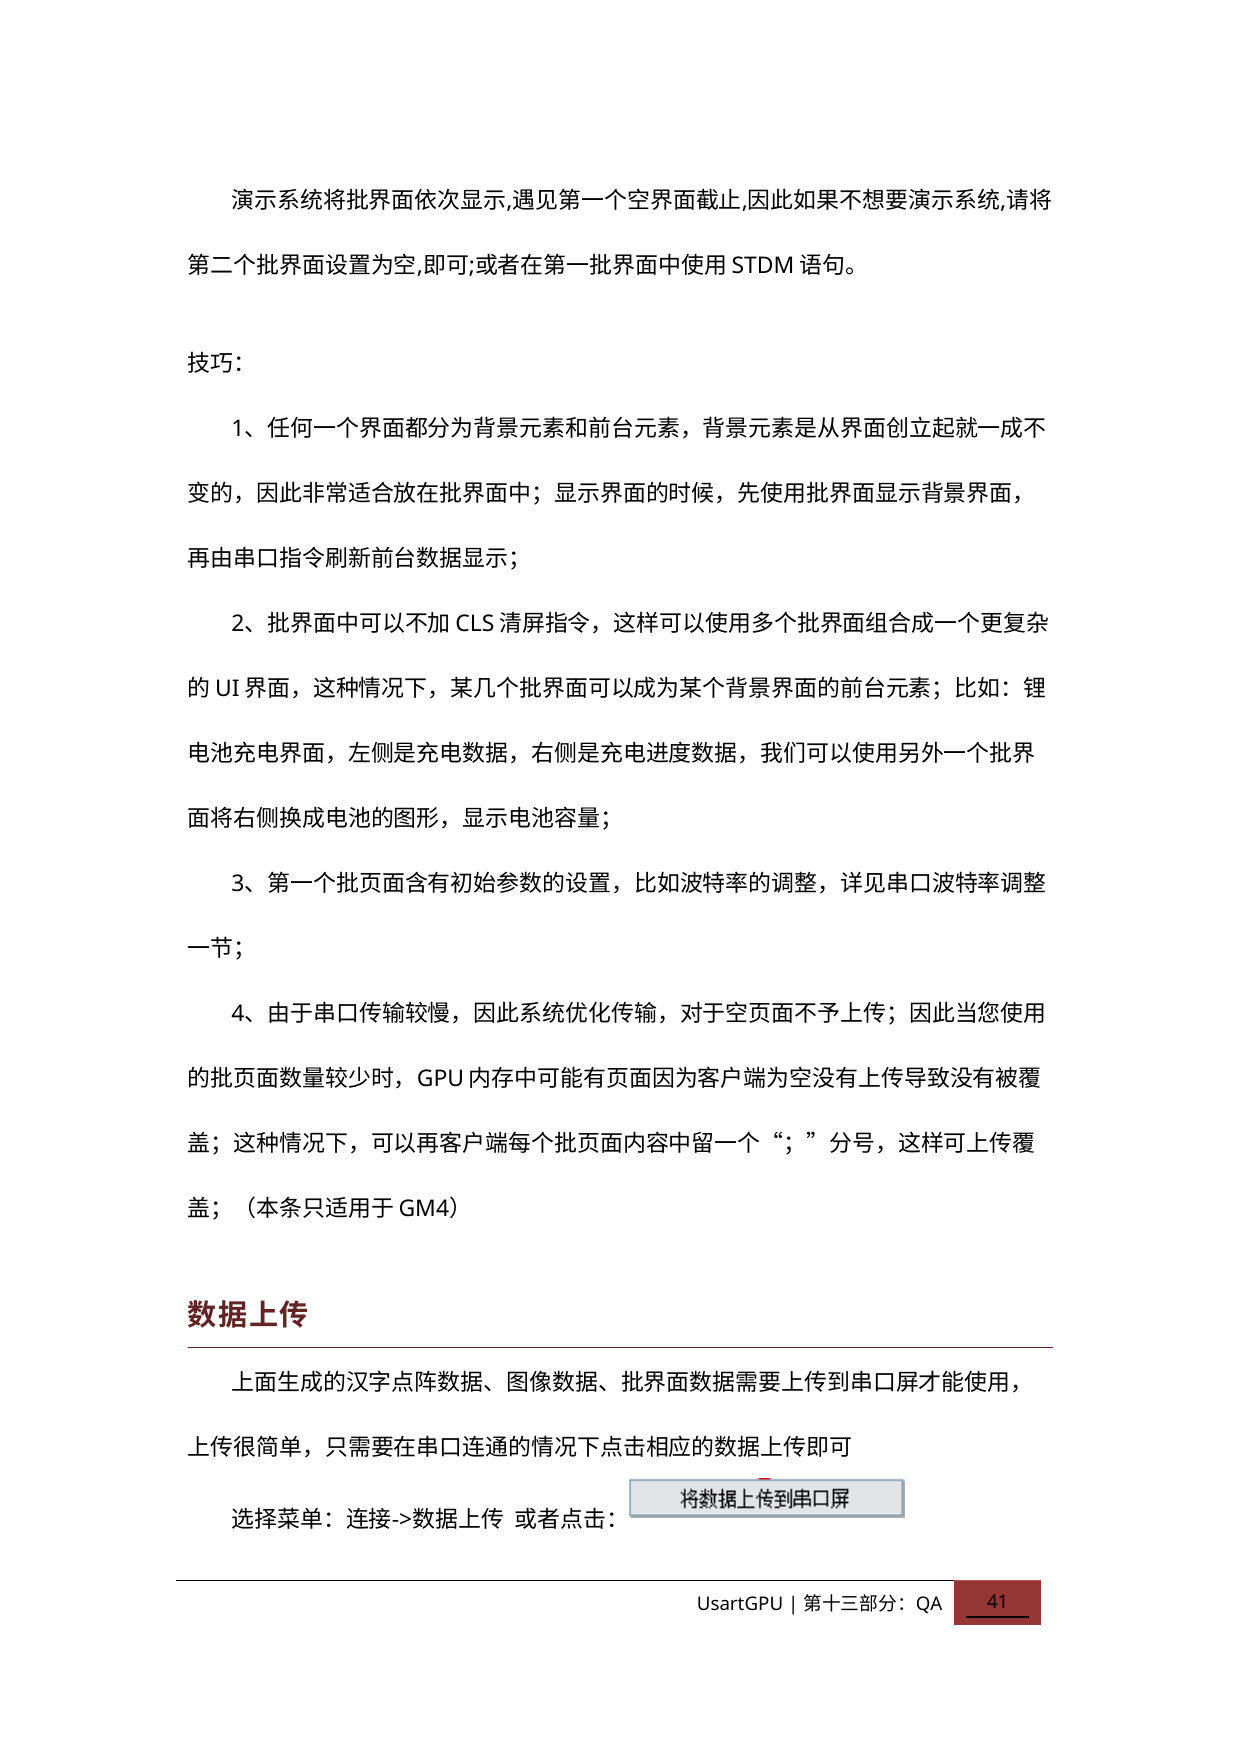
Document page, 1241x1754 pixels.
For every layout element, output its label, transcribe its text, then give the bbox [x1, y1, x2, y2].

text 演示系统将批界面依次显示,遇见第一个空界面截止,因此如果不想要演示系统,请将第二个批界面设置为空,即可;或者在第一批界面中使用STDM语句。 [187, 166, 1053, 296]
text 3、第一个批页面含有初始参数的设置，比如波特率的调整，详见串口波特率调整一节； [187, 849, 1053, 979]
text 2、批界面中可以不加CLS清屏指令，这样可以使用多个批界面组合成一个更复杂的UI界面，这种情况下，某几个批界面可以成为某个背景界面的前台元素；比如：锂电池充电界面，左侧是充电数据，右侧是充电进度数据，我们可以使用另外一个批界面将右侧换成电池的图形，显示电池容量； [187, 589, 1053, 849]
picture [628, 1478, 905, 1518]
text 选择菜单：连接->数据上传 或者点击： [187, 1478, 1053, 1543]
text 技巧： [187, 329, 1053, 394]
text 上面生成的汉字点阵数据、图像数据、批界面数据需要上传到串口屏才能使用，上传很简单，只需要在串口连通的情况下点击相应的数据上传即可 [187, 1348, 1053, 1478]
text 4、由于串口传输较慢，因此系统优化传输，对于空页面不予上传；因此当您使用的批页面数量较少时，GPU内存中可能有页面因为客户端为空没有上传导致没有被覆盖；这种情况下，可以再客户端每个批页面内容中留一个“；”分号，这样可上传覆盖；（本条只适用于GM4） [187, 979, 1053, 1239]
subtitle 数据上传 [187, 1280, 1053, 1348]
text 1、任何一个界面都分为背景元素和前台元素，背景元素是从界面创立起就一成不变的，因此非常适合放在批界面中；显示界面的时候，先使用批界面显示背景界面，再由串口指令刷新前台数据显示； [187, 394, 1053, 589]
